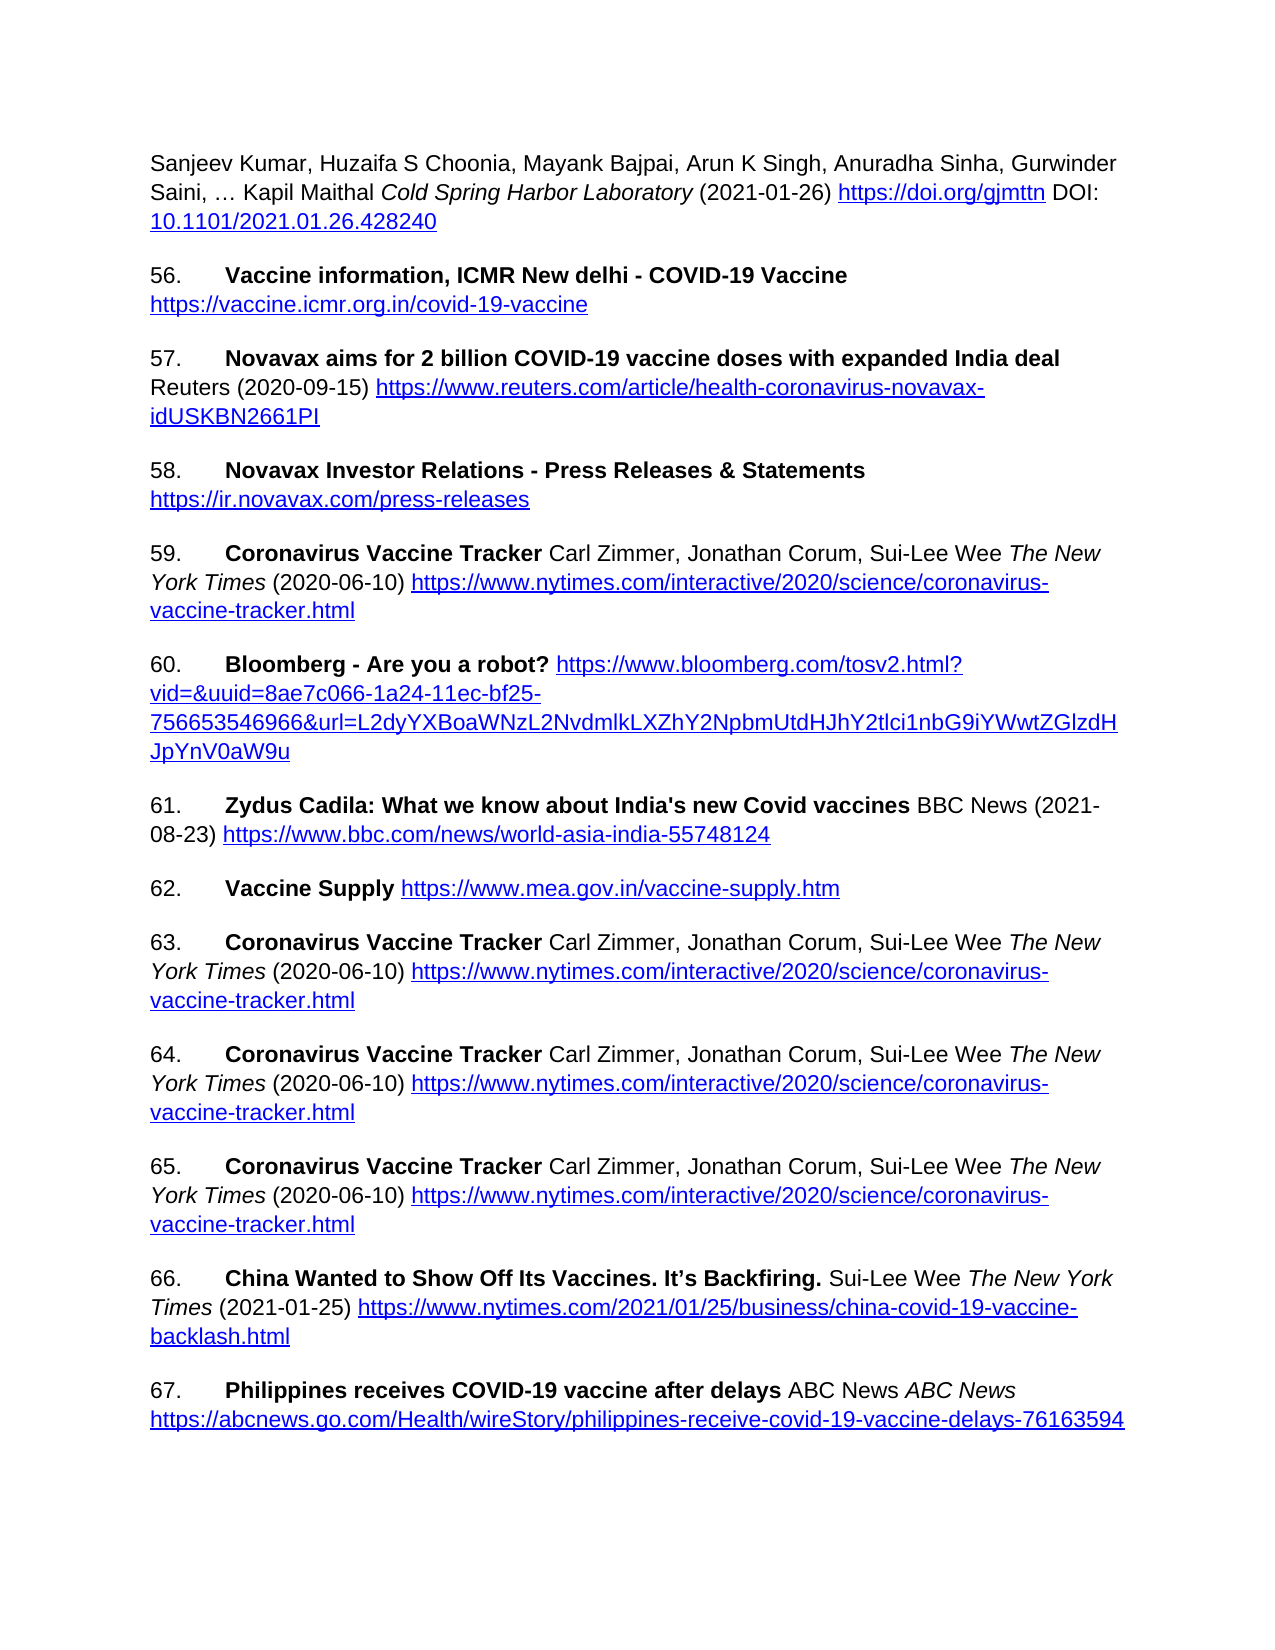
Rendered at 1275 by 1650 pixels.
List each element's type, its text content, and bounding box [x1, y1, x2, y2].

text 59. Coronavirus Vaccine Tracker Carl Zimmer, Jonathan Corum, Sui-Lee Wee The New York Times (2020-06-10) https://www.nytimes.com/interactive/2020/science/coronavirus-vaccine-tracker.html [150, 539, 1125, 624]
text 61. Zydus Cadila: What we know about India's new Covid vaccines BBC News (2021-08-23) https://www.bbc.com/news/world-asia-india-55748124 [150, 792, 1125, 848]
text 60. Bloomberg - Are you a robot? https://www.bloomberg.com/tosv2.html?vid=&uuid=8ae7c066-1a24-11ec-bf25-756653546966&url=L2dyYXBoaWNzL2NvdmlkLXZhY2NpbmUtdHJhY2tlci1nbG9iYWwtZGlzdHJpYnV0aW9u [150, 651, 1125, 765]
text 63. Coronavirus Vaccine Tracker Carl Zimmer, Jonathan Corum, Sui-Lee Wee The New York Times (2020-06-10) https://www.nytimes.com/interactive/2020/science/coronavirus-vaccine-tracker.html [150, 929, 1125, 1013]
text 56. Vaccine information, ICMR New delhi - COVID-19 Vaccine https://vaccine.icmr.org.in/covid-19-vaccine [150, 262, 1125, 317]
text 66. China Wanted to Show Off Its Vaccines. It’s Backfiring. Sui-Lee Wee The New York Times (2021-01-25) https://www.nytimes.com/2021/01/25/business/china-covid-19-vaccine-backlash.html [150, 1265, 1125, 1349]
text 57. Novavax aims for 2 billion COVID-19 vaccine doses with expanded India deal Reuters (2020-09-15) https://www.reuters.com/article/health-coronavirus-novavax-idUSKBN2661PI [150, 345, 1125, 429]
text 62. Vaccine Supply https://www.mea.gov.in/vaccine-supply.htm [150, 875, 1125, 902]
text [150, 150, 1125, 234]
text 64. Coronavirus Vaccine Tracker Carl Zimmer, Jonathan Corum, Sui-Lee Wee The New York Times (2020-06-10) https://www.nytimes.com/interactive/2020/science/coronavirus-vaccine-tracker.html [150, 1041, 1125, 1125]
text 67. Philippines receives COVID-19 vaccine after delays ABC News ABC News https://abcnews.go.com/Health/wireStory/philippines-receive-covid-19-vaccine-delays-76163594 [150, 1377, 1125, 1428]
text 58. Novavax Investor Relations - Press Releases & Statements https://ir.novavax.com/press-releases [150, 457, 1125, 512]
text 65. Coronavirus Vaccine Tracker Carl Zimmer, Jonathan Corum, Sui-Lee Wee The New York Times (2020-06-10) https://www.nytimes.com/interactive/2020/science/coronavirus-vaccine-tracker.html [150, 1153, 1125, 1237]
